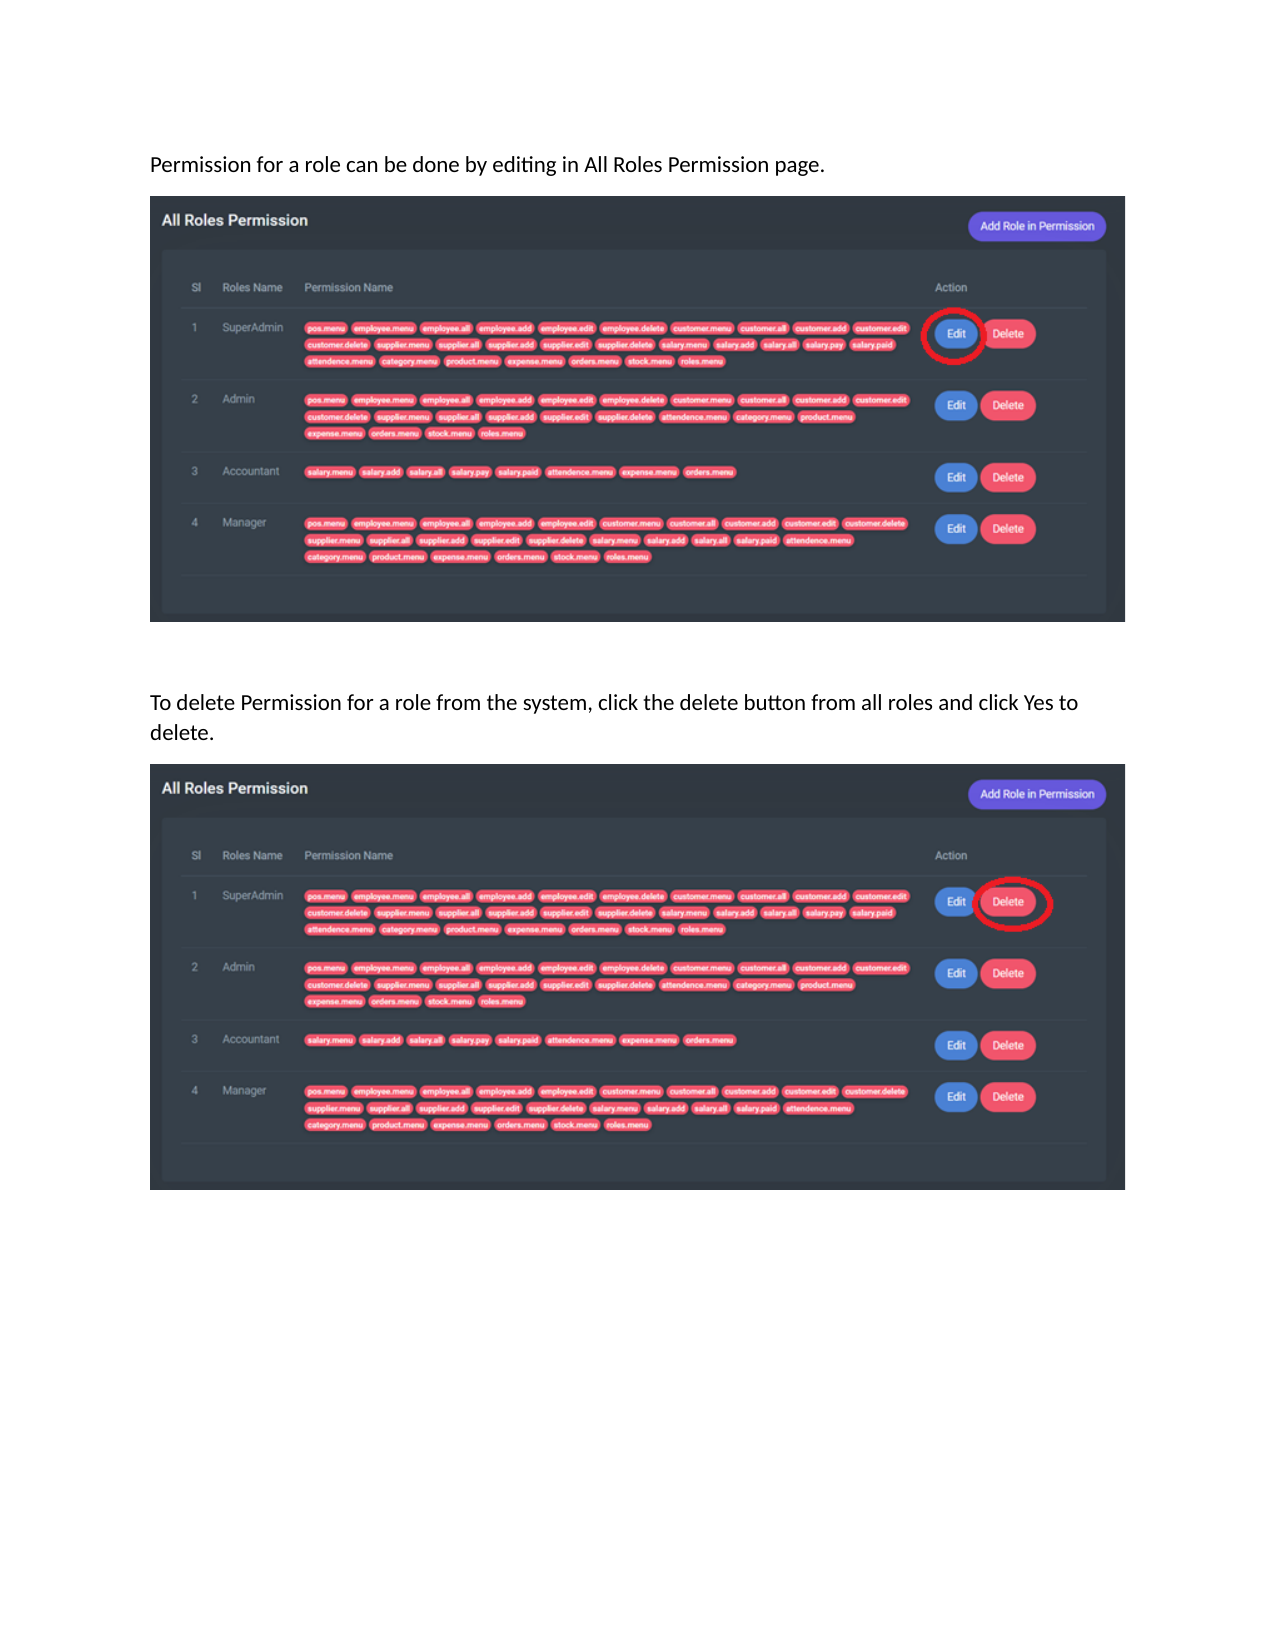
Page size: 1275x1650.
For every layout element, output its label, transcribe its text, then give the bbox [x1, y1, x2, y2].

text Permission for a role can be done by editing in All Roles Permission page. [150, 150, 1125, 178]
picture [150, 196, 1125, 622]
text To delete Permission for a role from the system, click the delete button from all roles and click Yes to delete. [150, 688, 1125, 746]
picture [150, 764, 1125, 1190]
